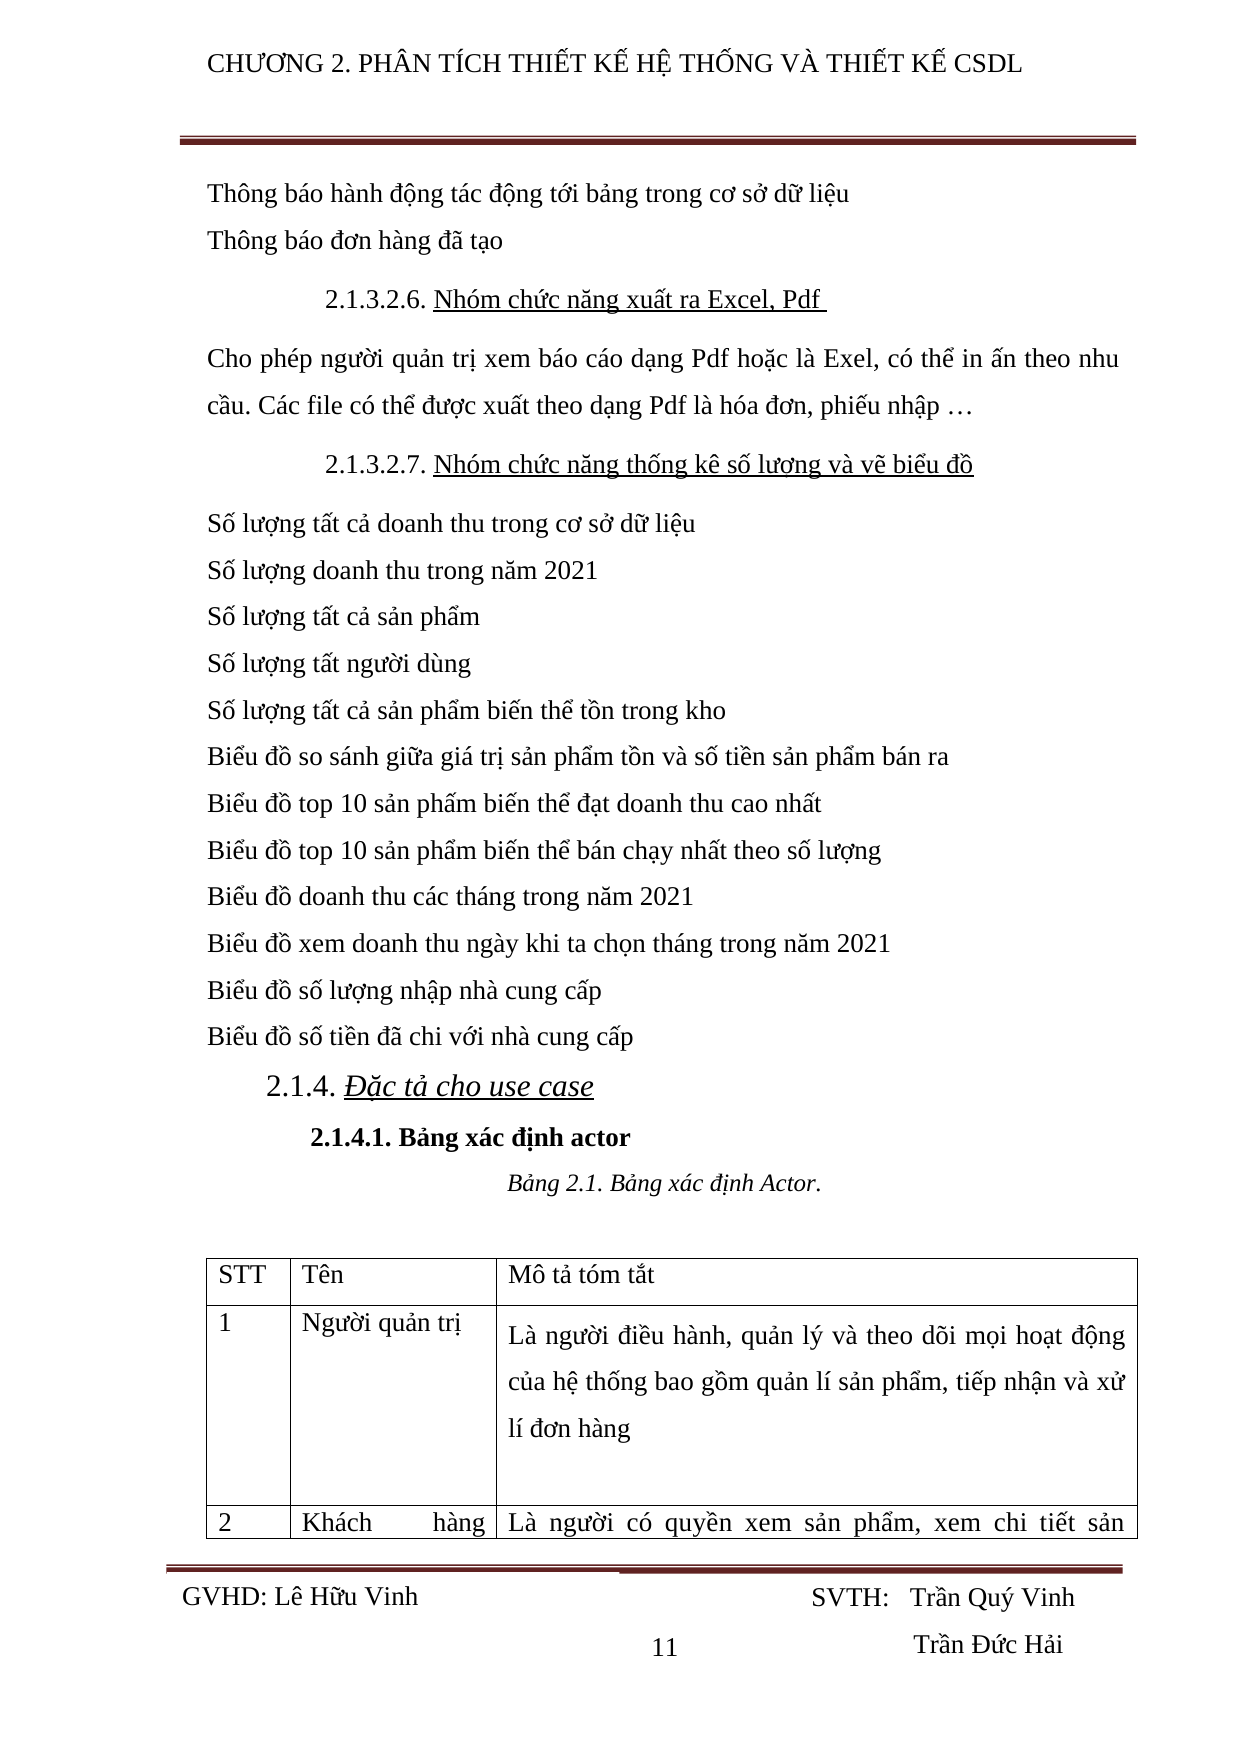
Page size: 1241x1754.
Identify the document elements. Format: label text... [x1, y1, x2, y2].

text Biểu đồ so sánh giữa giá trị sản phẩm tồn và số tiền sản phẩm bán ra [207, 741, 1122, 772]
text Biểu đồ top 10 sản phẩm biến thể bán chạy nhất theo số lượng [207, 834, 1122, 865]
text Số lượng tất cả doanh thu trong cơ sở dữ liệu [207, 507, 1122, 538]
subtitle Nhóm chức năng thống kê số lượng và vẽ biểu đồ [207, 448, 1122, 479]
table_header Tên [291, 1259, 496, 1305]
table_header STT [207, 1259, 290, 1305]
text Số lượng doanh thu trong năm 2021 [207, 554, 1122, 585]
text Số lượng tất cả sản phẩm [207, 601, 1122, 632]
table_cell 2 [207, 1506, 290, 1538]
subtitle Đặc tả cho use case [207, 1067, 1122, 1103]
subtitle Bảng xác định actor [222, 1121, 1122, 1152]
subtitle Nhóm chức năng xuất ra Excel, Pdf [207, 283, 1122, 314]
text Biểu đồ số tiền đã chi với nhà cung cấp [207, 1021, 1122, 1052]
text Số lượng tất cả sản phẩm biến thể tồn trong kho [207, 694, 1122, 725]
table_header Mô tả tóm tắt [497, 1259, 1137, 1305]
text Số lượng tất người dùng [207, 647, 1122, 678]
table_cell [497, 1506, 1137, 1538]
text Biểu đồ xem doanh thu ngày khi ta chọn tháng trong năm 2021 [207, 927, 1122, 958]
text Cho phép người quản trị xem báo cáo dạng Pdf hoặc là Exel, có thể in ấn theo nhu cầu. Các file có thể được xuất theo dạng Pdf là hóa đơn, phiếu nhập … [207, 342, 1122, 420]
text Biểu đồ số lượng nhập nhà cung cấp [207, 974, 1122, 1005]
table_cell Là người điều hành, quản lý và theo dõi mọi hoạt động của hệ thống bao gồm quản lí sản phẩm, tiếp nhận và xử lí đơn hàng [497, 1306, 1137, 1505]
table_cell Khách hàng vãng lai [291, 1506, 496, 1538]
table_cell Người quản trị [291, 1306, 496, 1505]
table_cell 1 [207, 1306, 290, 1505]
text Biểu đồ top 10 sản phấm biến thể đạt doanh thu cao nhất [207, 787, 1122, 818]
text Biểu đồ doanh thu các tháng trong năm 2021 [207, 881, 1122, 912]
text Thông báo hành động tác động tới bảng trong cơ sở dữ liệu [207, 177, 1122, 208]
text Thông báo đơn hàng đã tạo [207, 224, 1122, 255]
